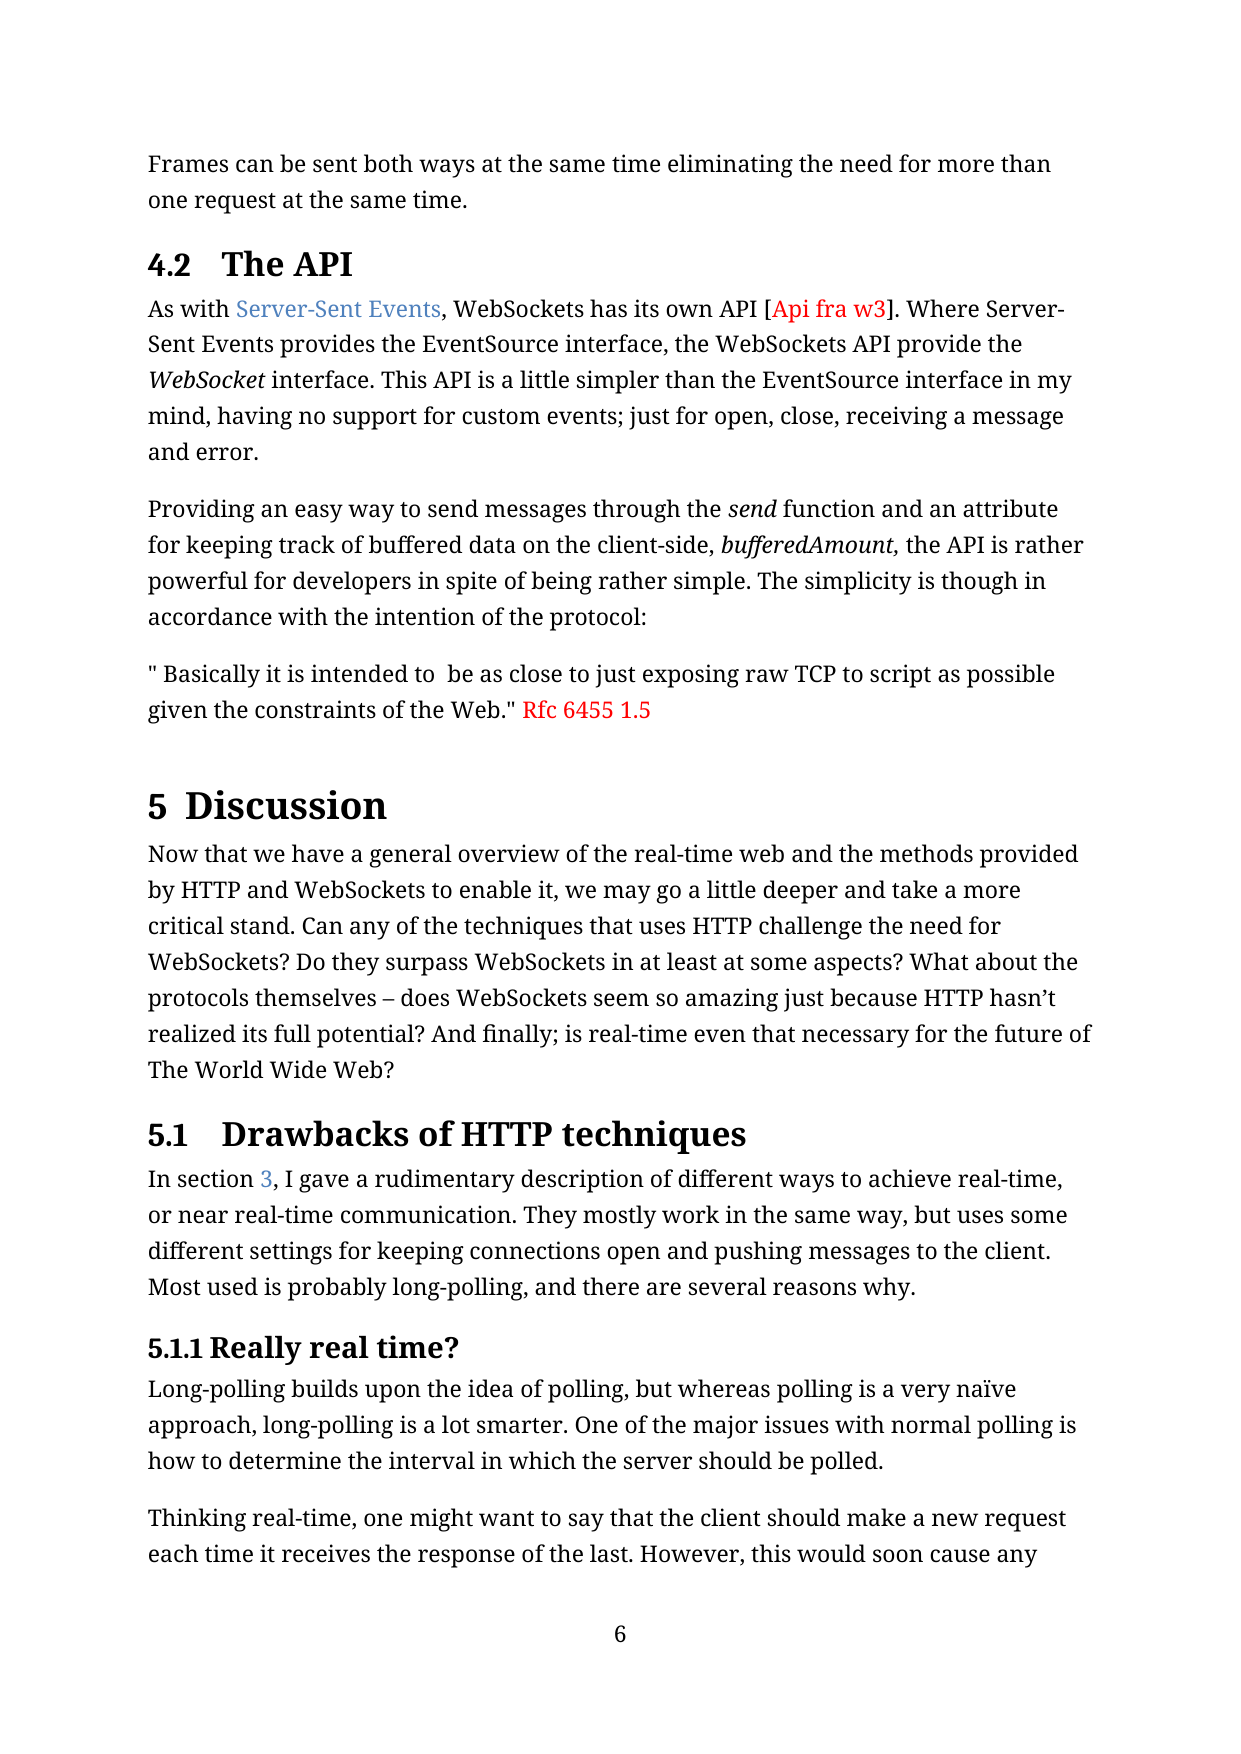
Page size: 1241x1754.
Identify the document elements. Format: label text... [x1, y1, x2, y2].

text Providing an easy way to send messages through the send function and an attribute for keeping track of buffered data on the client-side, bufferedAmount, the API is rather powerful for developers in spite of being rather simple. The simplicity is though in accordance with the intention of the protocol: [148, 493, 1093, 632]
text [148, 148, 1093, 215]
text Long-polling builds upon the idea of polling, but whereas polling is a very naïve approach, long-polling is a lot smarter. One of the major issues with normal polling is how to determine the interval in which the server should be polled. [148, 1373, 1093, 1476]
subtitle Drawbacks of HTTP techniques [148, 1111, 1093, 1156]
subtitle The API [148, 240, 1093, 286]
subtitle Discussion [148, 779, 1093, 831]
text " Basically it is intended to be as close to just exposing raw TCP to script as possible given the constraints of the Web." Rfc 6455 1.5 [148, 658, 1093, 725]
subtitle Really real time? [148, 1327, 1093, 1367]
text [148, 1502, 1093, 1569]
text Now that we have a general overview of the real-time web and the methods provided by HTTP and WebSockets to enable it, we may go a little deeper and take a more critical stand. Can any of the techniques that uses HTTP challenge the need for WebSockets? Do they surpass WebSockets in at least at some aspects? What about the protocols themselves – does WebSockets seem so amazing just because HTTP hasn’t realized its full potential? And finally; is real-time even that necessary for the future of The World Wide Web? [148, 838, 1093, 1085]
